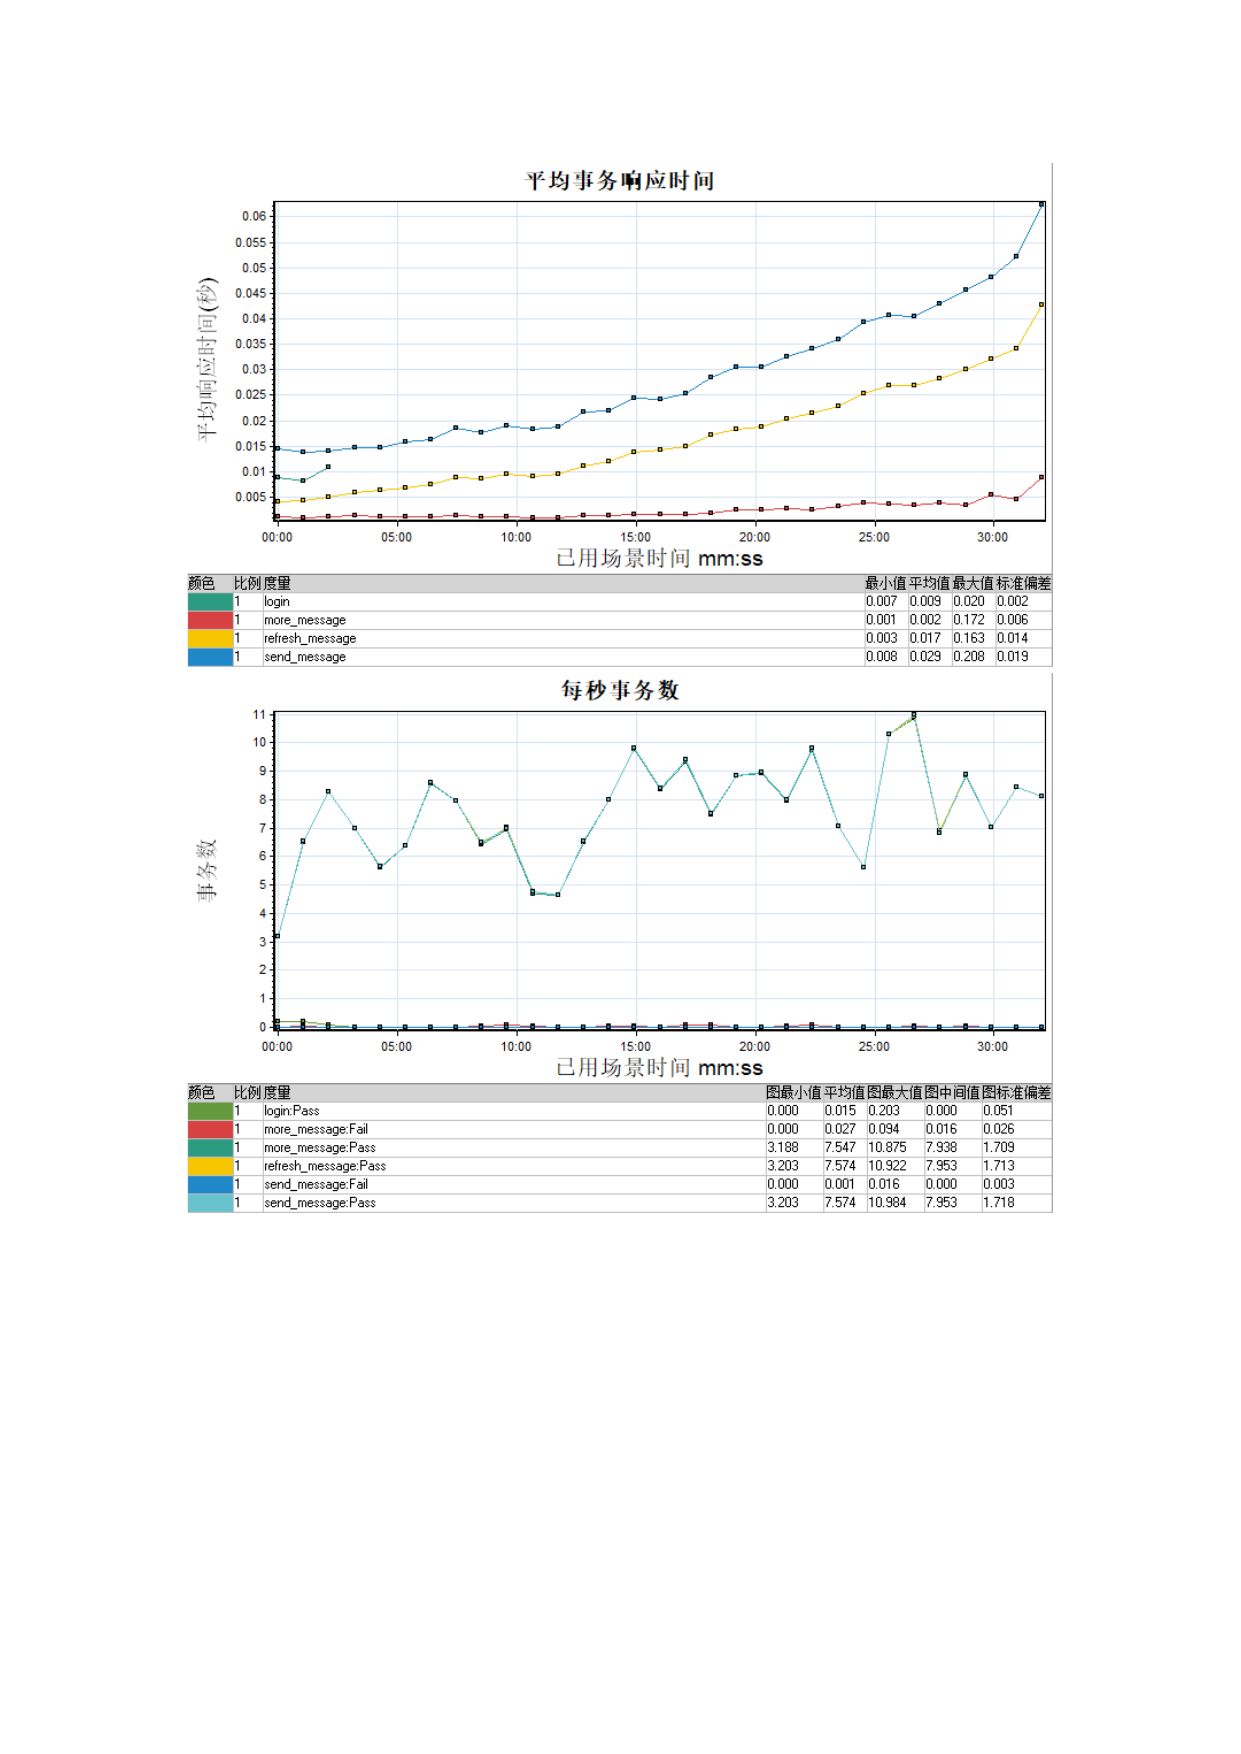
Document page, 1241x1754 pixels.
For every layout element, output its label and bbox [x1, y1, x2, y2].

picture [187, 673, 1053, 1213]
picture [187, 163, 1053, 667]
